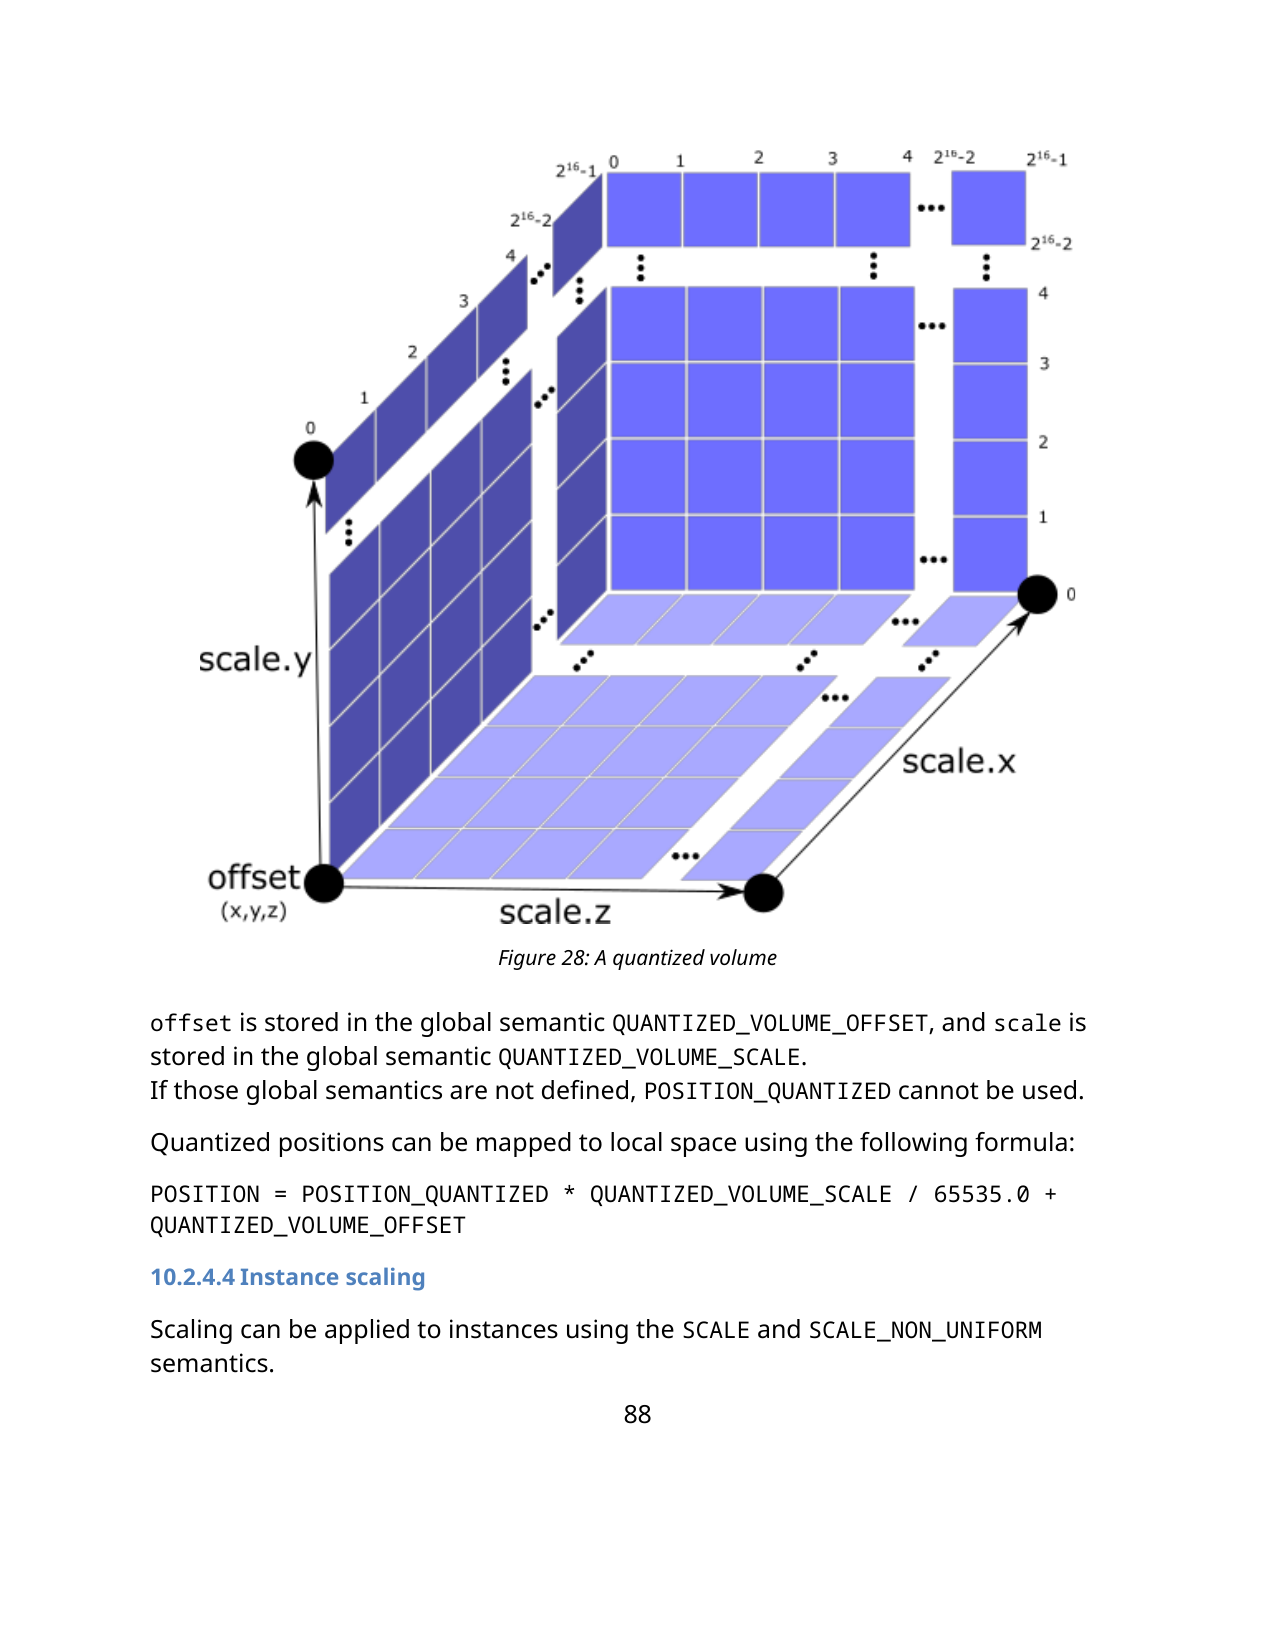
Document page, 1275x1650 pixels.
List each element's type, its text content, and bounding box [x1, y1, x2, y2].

text Quantized positions can be mapped to local space using the following formula: [150, 1125, 1125, 1159]
picture [200, 150, 1075, 924]
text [150, 1311, 1125, 1379]
text offset is stored in the global semantic QUANTIZED_VOLUME_OFFSET, and scale is stored in the global semantic QUANTIZED_VOLUME_SCALE. If those global semantics are not defined, POSITION_QUANTIZED cannot be used. [150, 1004, 1125, 1106]
text POSITION = POSITION_QUANTIZED * QUANTIZED_VOLUME_SCALE / 65535.0 + QUANTIZED_VOLUME_OFFSET [150, 1178, 1125, 1240]
text Figure 28: A quantized volume [150, 943, 1125, 971]
subtitle Instance scaling [150, 1261, 1125, 1292]
